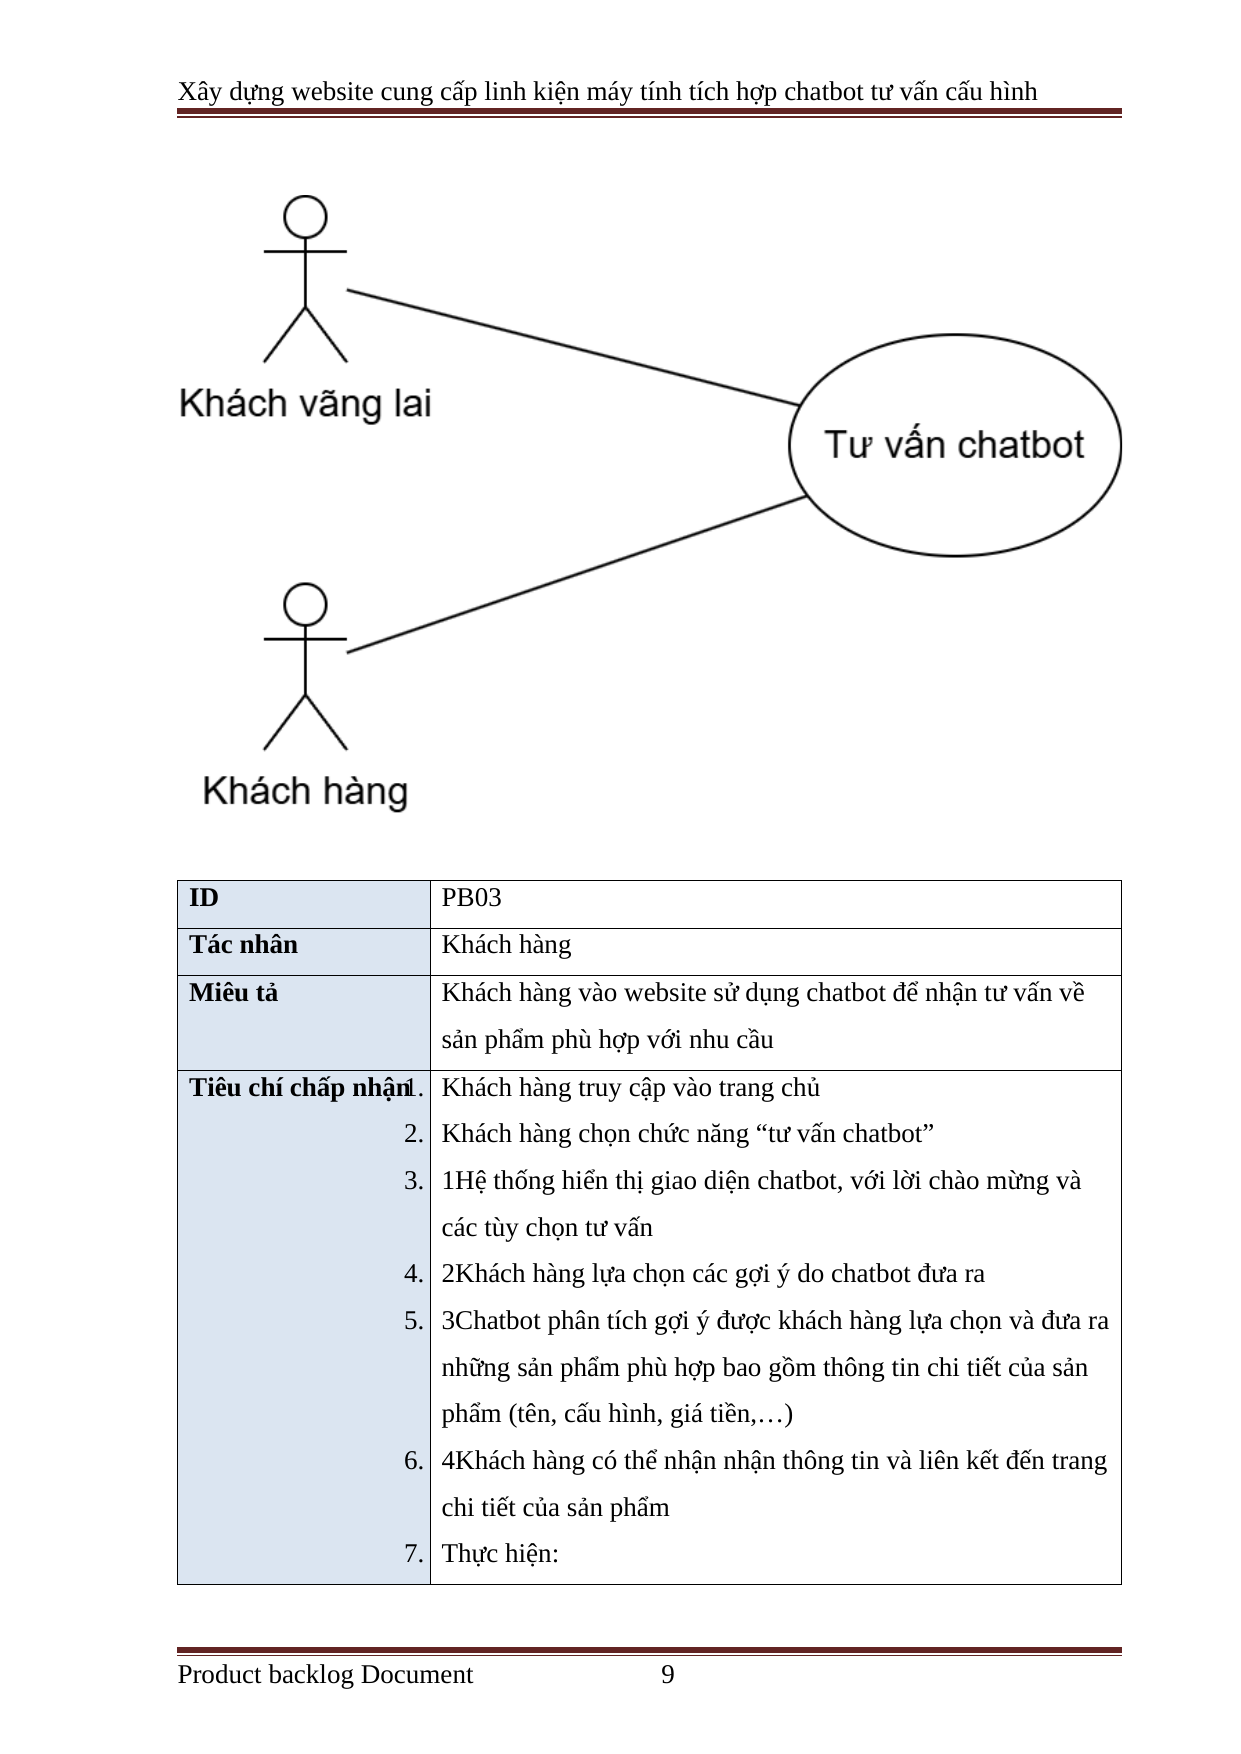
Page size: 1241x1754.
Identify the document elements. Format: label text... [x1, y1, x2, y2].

table_cell Khách hàng [431, 929, 1121, 975]
table_cell Tác nhân [178, 929, 430, 975]
table_header PB03 [431, 881, 1121, 928]
table_cell Miêu tả [178, 976, 430, 1070]
table_cell Khách hàng vào website sử dụng chatbot để nhận tư vấn về sản phẩm phù hợp với nhu cầu [431, 976, 1121, 1070]
picture [177, 195, 1123, 818]
table_header ID [178, 881, 430, 928]
table_cell Tiêu chí chấp nhận [178, 1071, 430, 1584]
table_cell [431, 1071, 1121, 1584]
